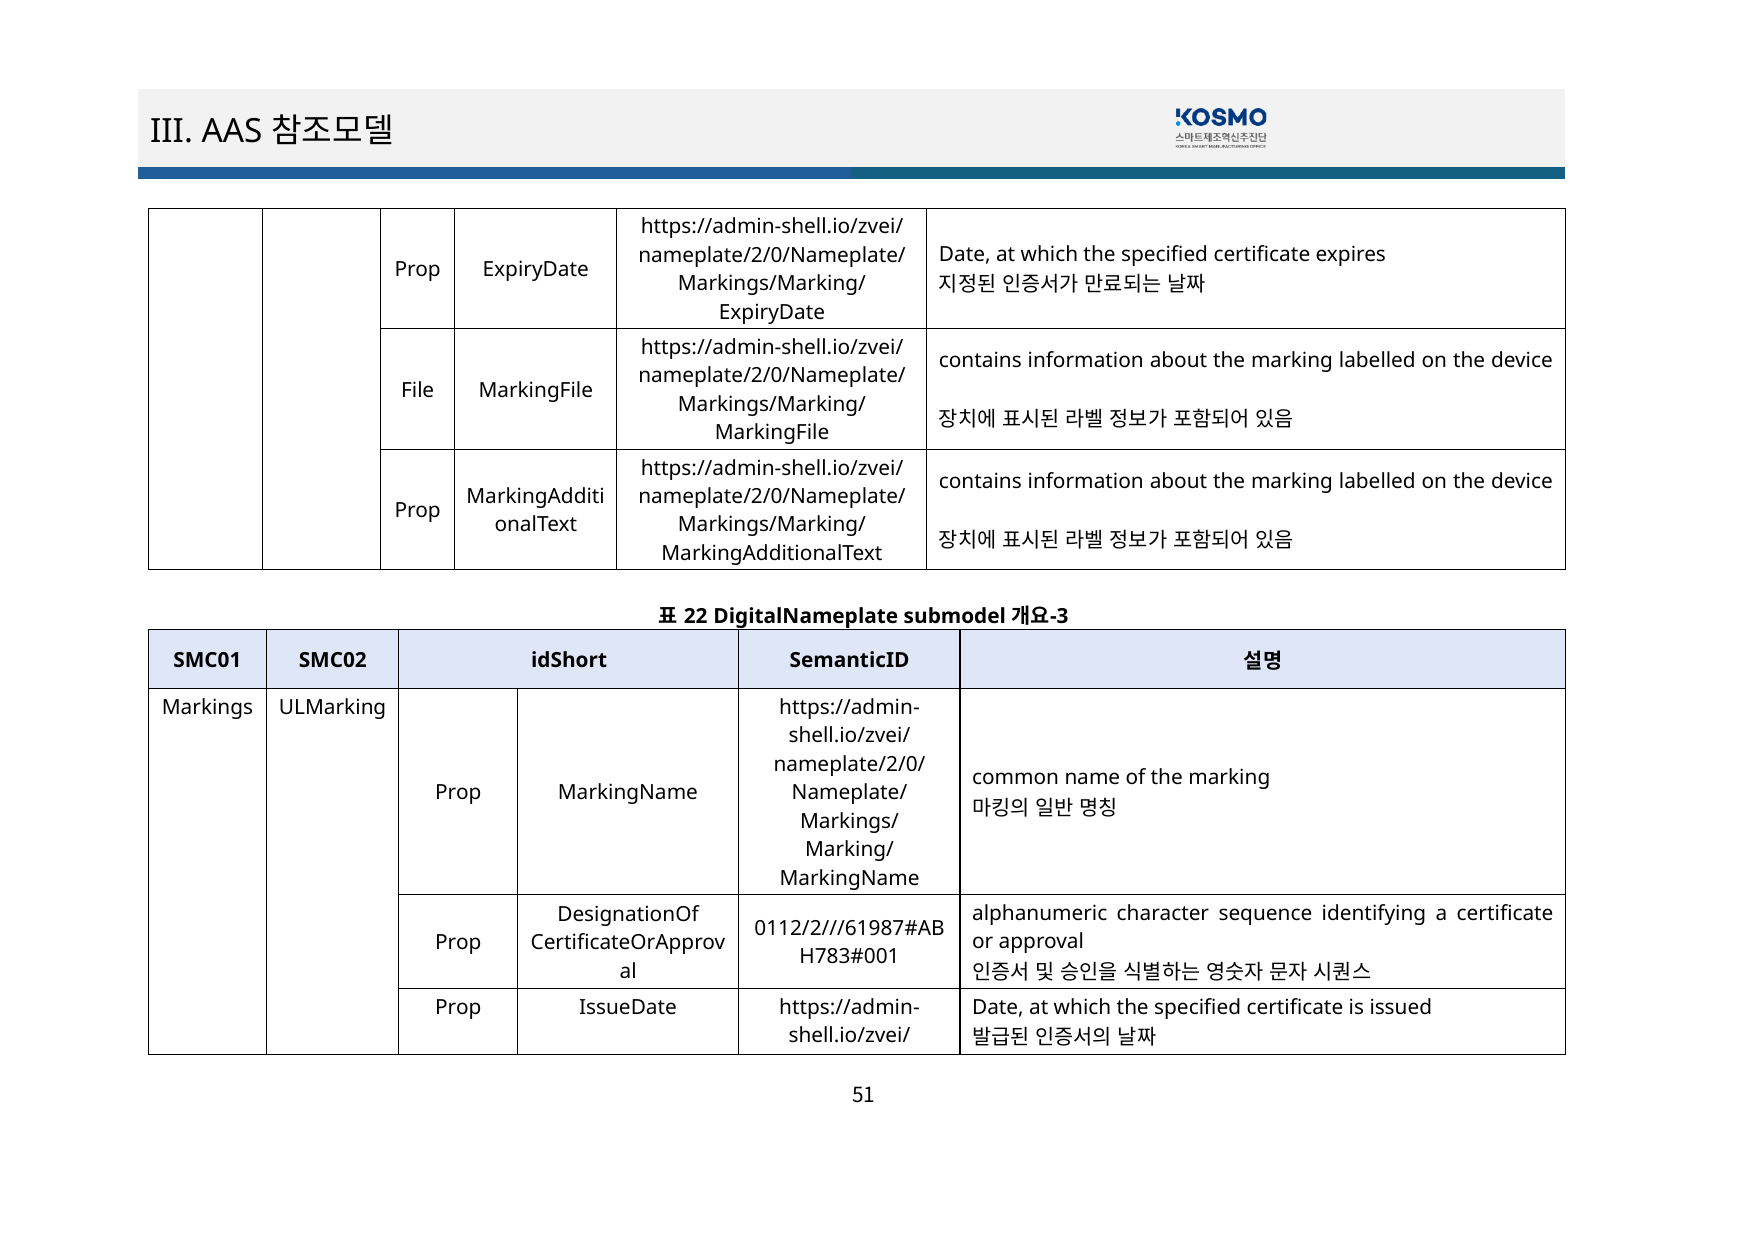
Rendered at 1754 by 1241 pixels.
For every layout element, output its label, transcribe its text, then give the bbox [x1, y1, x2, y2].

table_cell common name of the marking 마킹의 일반 명칭 [961, 689, 1565, 894]
table_cell DesignationOf CertificateOrApproval [518, 895, 738, 988]
table_cell contains information about the marking labelled on the device 장치에 표시된 라벨 정보가 포함되어 있음 [927, 329, 1565, 449]
picture [1175, 108, 1267, 148]
table_cell Date, at which the specified certificate expires 지정된 인증서가 만료되는 날짜 [927, 209, 1565, 328]
table_cell https://admin-shell.io/zvei/nameplate/2/0/Nameplate/Markings/Marking/IssueDate [739, 989, 959, 1054]
table_cell https://admin-shell.io/zvei/nameplate/2/0/Nameplate/Markings/Marking/MarkingName [739, 689, 959, 894]
table_header SMC02 [267, 630, 398, 688]
table_cell Prop [381, 209, 454, 328]
text 표 22 DigitalNameplate submodel 개요-3 [150, 599, 1577, 629]
table_cell Prop [381, 450, 454, 569]
table_cell https://admin-shell.io/zvei/nameplate/2/0/Nameplate/Markings/Marking/ExpiryDate [617, 209, 926, 328]
table_cell contains information about the marking labelled on the device 장치에 표시된 라벨 정보가 포함되어 있음 [927, 450, 1565, 569]
table_cell Prop [399, 895, 517, 988]
table_header idShort [399, 630, 738, 688]
table_cell MarkingFile [455, 329, 616, 449]
table_cell ExpiryDate [455, 209, 616, 328]
table_cell Markings [149, 689, 266, 1054]
table_cell Prop [399, 689, 517, 894]
table_header 설명 [961, 630, 1565, 688]
table_header SemanticID [739, 630, 959, 688]
table_cell https://admin-shell.io/zvei/nameplate/2/0/Nameplate/Markings/Marking/MarkingAdditionalText [617, 450, 926, 569]
table_cell File [381, 329, 454, 449]
table_cell MarkingAdditionalText [455, 450, 616, 569]
table_cell https://admin-shell.io/zvei/nameplate/2/0/Nameplate/Markings/Marking/MarkingFile [617, 329, 926, 449]
table_header SMC01 [149, 630, 266, 688]
table_cell IssueDate [518, 989, 738, 1054]
table_cell alphanumeric character sequence identifying a certificate or approval 인증서 및 승인을 식별하는 영숫자 문자 시퀀스 [961, 895, 1565, 988]
table_cell ULMarking [267, 689, 398, 1054]
table_cell MarkingName [518, 689, 738, 894]
table_cell 0112/2///61987#ABH783#001 [739, 895, 959, 988]
table_cell Date, at which the specified certificate is issued 발급된 인증서의 날짜 [961, 989, 1565, 1054]
table_cell Prop [399, 989, 517, 1054]
